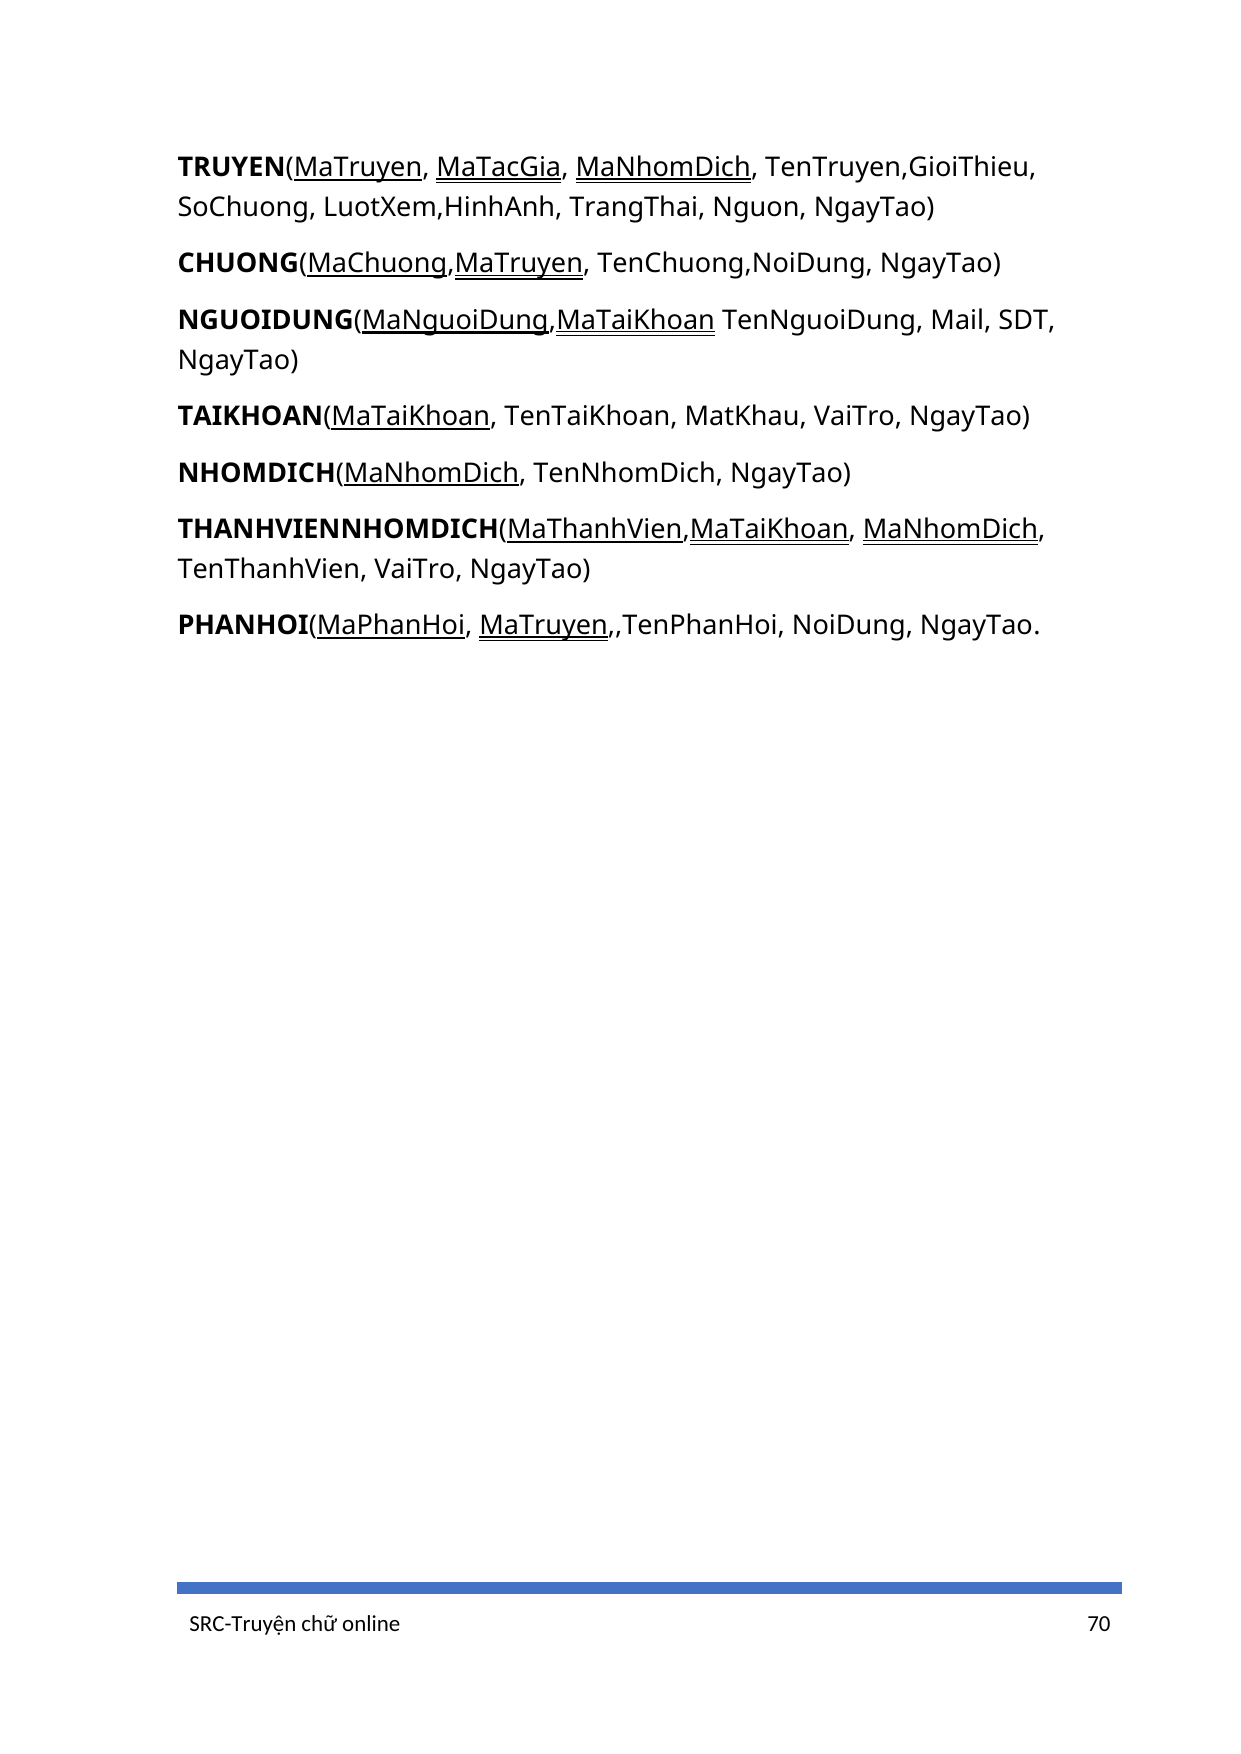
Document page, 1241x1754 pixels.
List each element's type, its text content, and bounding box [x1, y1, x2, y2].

text NHOMDICH(MaNhomDich, TenNhomDich, NgayTao) [177, 453, 1122, 490]
text TRUYEN(MaTruyen, MaTacGia, MaNhomDich, TenTruyen,GioiThieu, SoChuong, LuotXem,HinhAnh, TrangThai, Nguon, NgayTao) [177, 148, 1122, 224]
text NGUOIDUNG(MaNguoiDung,MaTaiKhoan TenNguoiDung, Mail, SDT, NgayTao) [177, 300, 1122, 377]
text THANHVIENNHOMDICH(MaThanhVien,MaTaiKhoan, MaNhomDich, TenThanhVien, VaiTro, NgayTao) [177, 509, 1122, 586]
text PHANHOI(MaPhanHoi, MaTruyen,,TenPhanHoi, NoiDung, NgayTao. [177, 606, 1122, 643]
text CHUONG(MaChuong,MaTruyen, TenChuong,NoiDung, NgayTao) [177, 244, 1122, 281]
text TAIKHOAN(MaTaiKhoan, TenTaiKhoan, MatKhau, VaiTro, NgayTao) [177, 397, 1122, 433]
